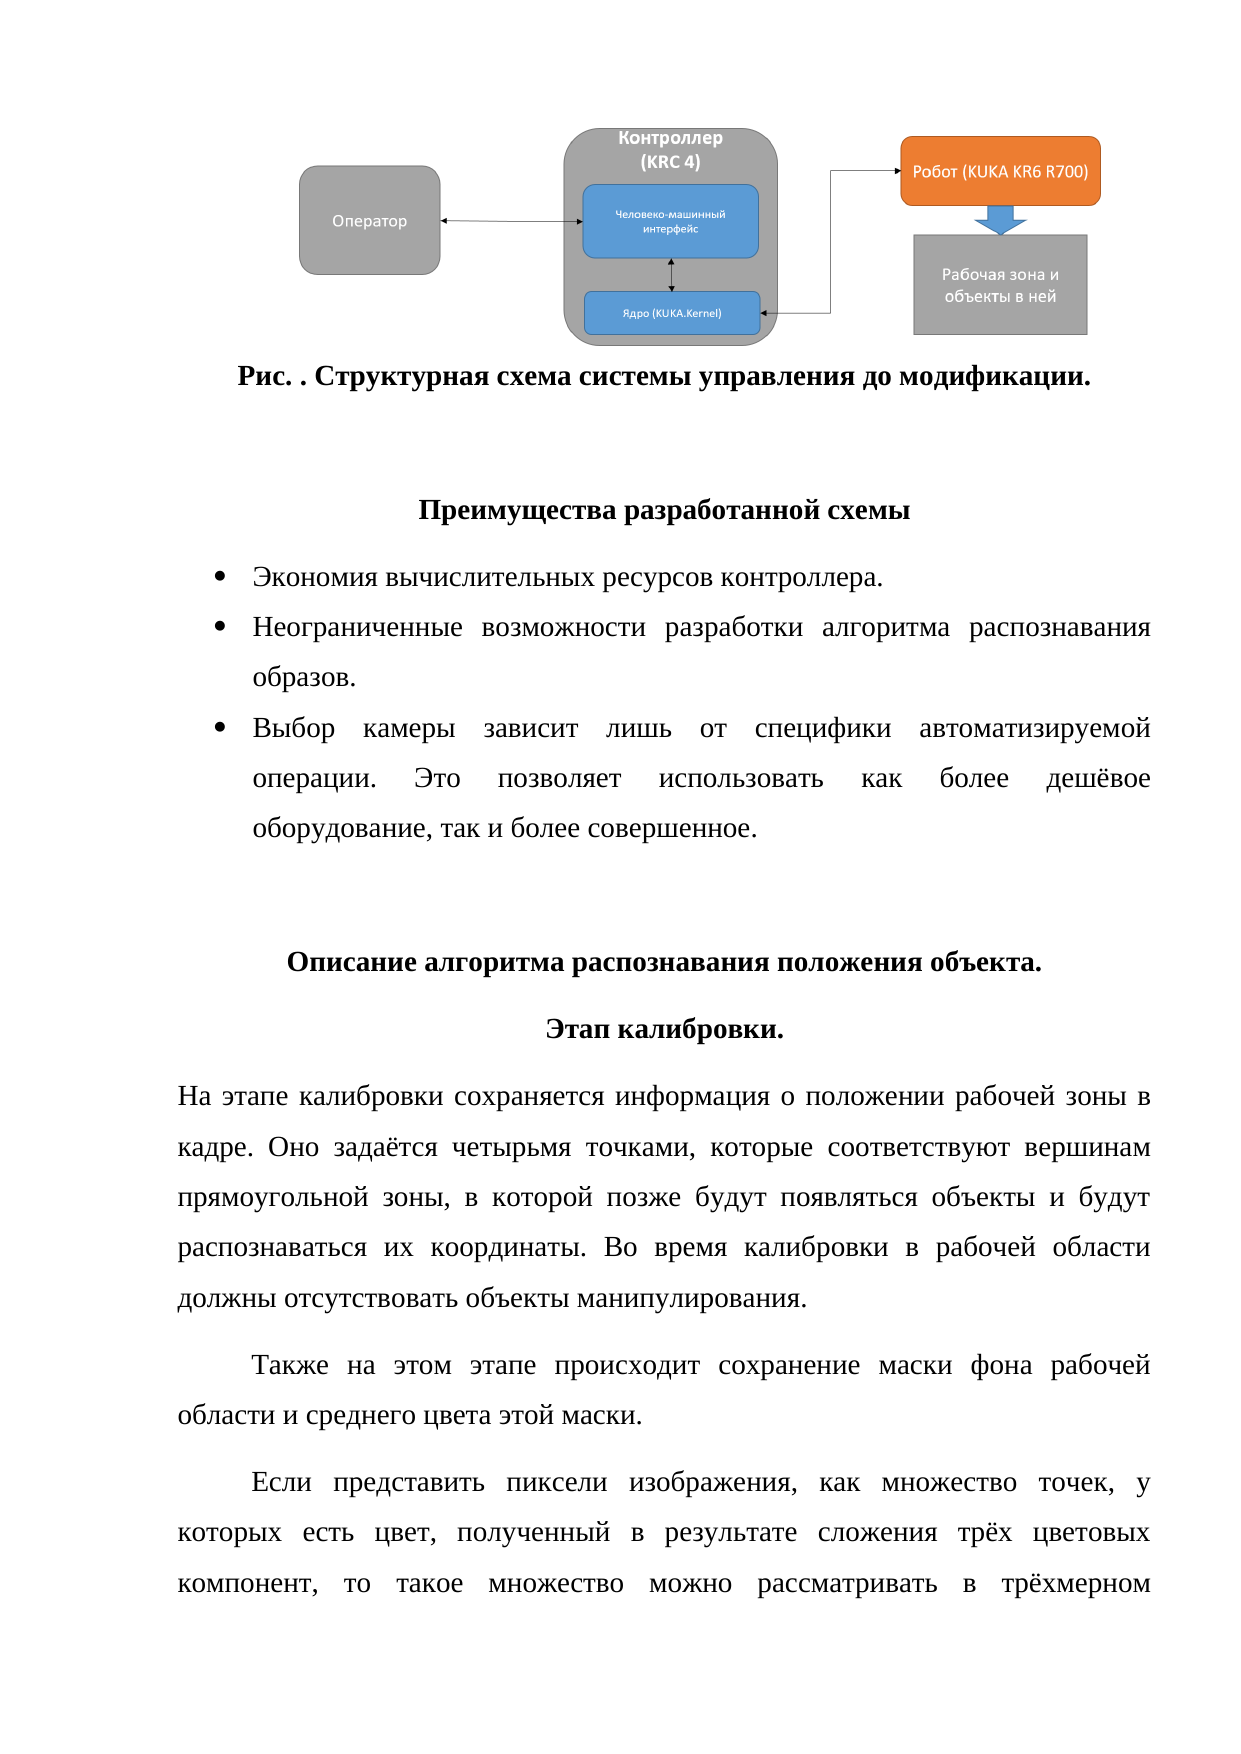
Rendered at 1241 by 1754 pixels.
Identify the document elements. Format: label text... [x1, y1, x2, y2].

text На этапе калибровки сохраняется информация о положении рабочей зоны в кадре. Оно задаётся четырьмя точками, которые соответствуют вершинам прямоугольной зоны, в которой позже будут появляться объекты и будут распознаваться их координаты. Во время калибровки в рабочей области должны отсутствовать объекты манипулирования. [177, 1078, 1152, 1313]
list Неограниченные возможности разработки алгоритма распознавания образов. [215, 609, 1152, 693]
list Выбор камеры зависит лишь от специфики автоматизируемой операции. Это позволяет использовать как более дешёвое оборудование, так и более совершенное. [215, 710, 1152, 844]
list Экономия вычислительных ресурсов контроллера. [215, 559, 1152, 592]
text Этап калибровки. [177, 1012, 1152, 1045]
text Описание алгоритма распознавания положения объекта. [177, 944, 1152, 978]
text Преимущества разработанной схемы [177, 492, 1152, 525]
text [177, 1464, 1152, 1598]
text Также на этом этапе происходит сохранение маски фона рабочей области и среднего цвета этой маски. [177, 1347, 1152, 1431]
text Рис. . Структурная схема системы управления до модификации. [177, 358, 1152, 391]
picture [214, 118, 1189, 358]
